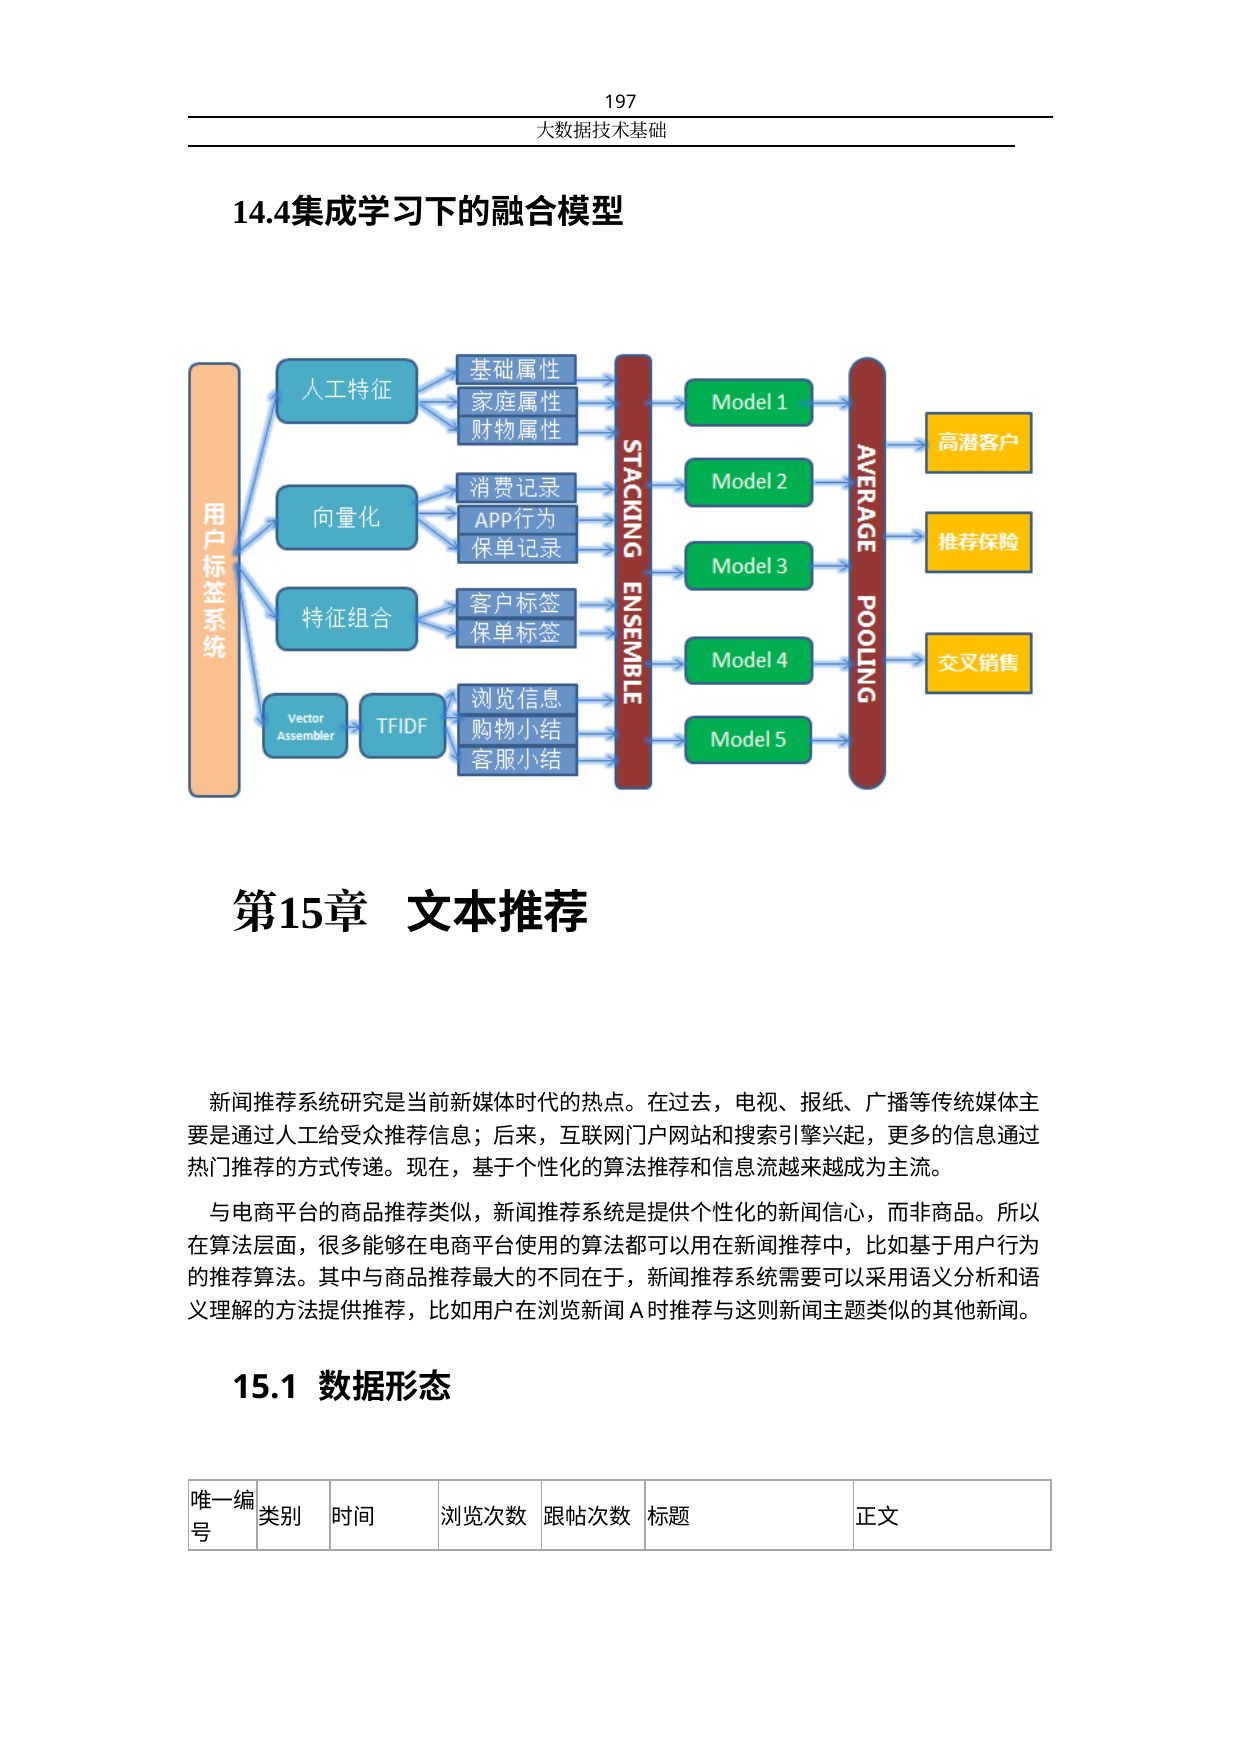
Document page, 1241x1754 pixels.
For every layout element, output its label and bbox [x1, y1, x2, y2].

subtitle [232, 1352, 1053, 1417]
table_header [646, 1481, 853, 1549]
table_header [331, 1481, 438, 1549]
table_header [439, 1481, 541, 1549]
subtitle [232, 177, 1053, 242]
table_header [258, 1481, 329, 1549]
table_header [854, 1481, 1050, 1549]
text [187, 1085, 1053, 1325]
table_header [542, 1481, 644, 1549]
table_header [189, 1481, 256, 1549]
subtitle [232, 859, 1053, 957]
picture [187, 318, 1053, 810]
